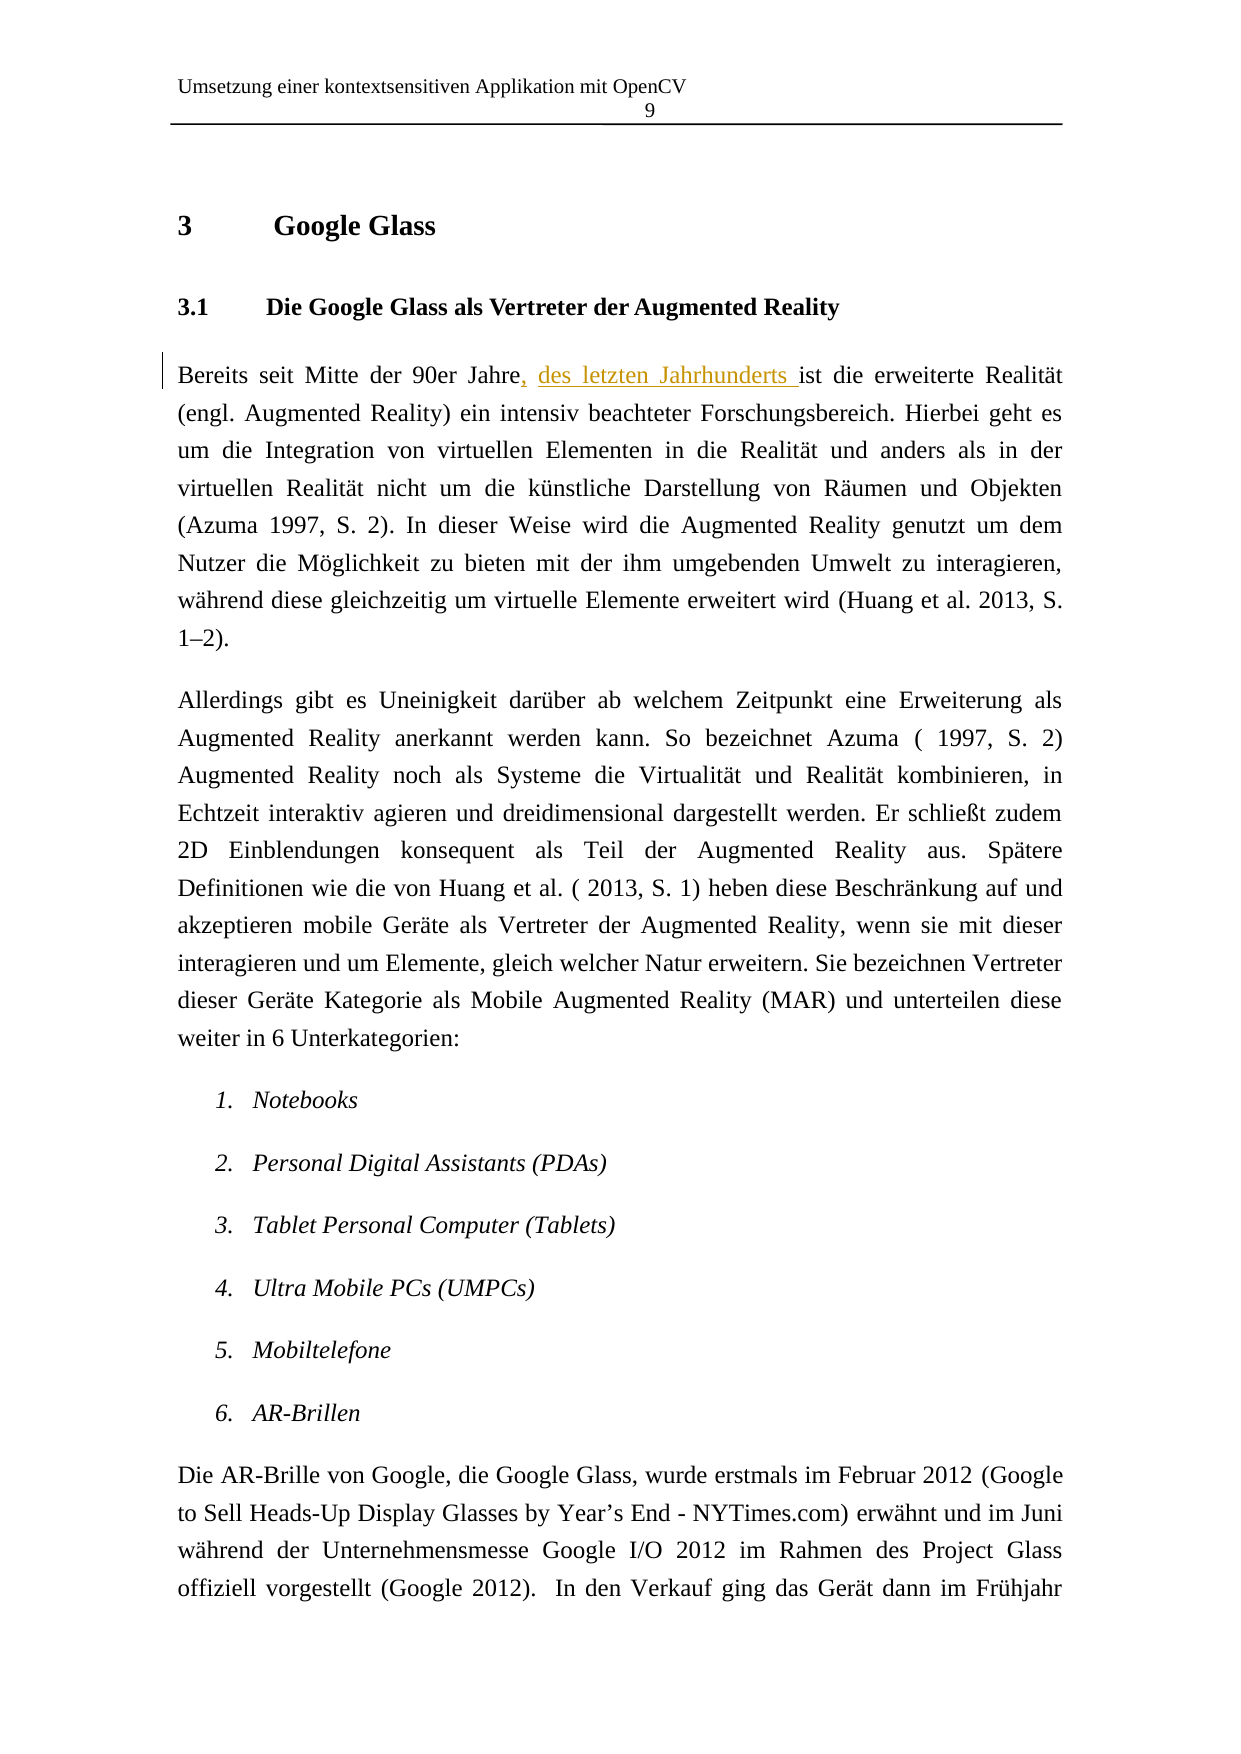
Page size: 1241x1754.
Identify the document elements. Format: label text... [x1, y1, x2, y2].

subtitle Google Glass [177, 208, 1063, 242]
list Mobiltelefone [215, 1327, 1063, 1364]
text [177, 1452, 1063, 1602]
list AR-Brillen [215, 1389, 1063, 1427]
text Bereits seit Mitte der 90er Jahre ist die erweiterte Realität (engl. Augmented Reality) ein intensiv beachteter Forschungsbereich. Hierbei geht es um die Integration von virtuellen Elementen in die Realität und anders als in der virtuellen Realität nicht um die künstliche Darstellung von Räumen und Objekten (Azuma 1997, S. 2). In dieser Weise wird die Augmented Reality genutzt um dem Nutzer die Möglichkeit zu bieten mit der ihm umgebenden Umwelt zu interagieren, während diese gleichzeitig um virtuelle Elemente erweitert wird (Huang et al. 2013, S. 1–2). [177, 352, 1063, 652]
list Tablet Personal Computer (Tablets) [215, 1202, 1063, 1239]
list Personal Digital Assistants (PDAs) [215, 1139, 1063, 1177]
list Ultra Mobile PCs (UMPCs) [215, 1264, 1063, 1302]
text Allerdings gibt es Uneinigkeit darüber ab welchem Zeitpunkt eine Erweiterung als Augmented Reality anerkannt werden kann. So bezeichnet Azuma ( 1997, S. 2) Augmented Reality noch als Systeme die Virtualität und Realität kombinieren, in Echtzeit interaktiv agieren und dreidimensional dargestellt werden. Er schließt zudem 2D Einblendungen konsequent als Teil der Augmented Reality aus. Spätere Definitionen wie die von Huang et al. ( 2013, S. 1) heben diese Beschränkung auf und akzeptieren mobile Geräte als Vertreter der Augmented Reality, wenn sie mit dieser interagieren und um Elemente, gleich welcher Natur erweitern. Sie bezeichnen Vertreter dieser Geräte Kategorie als Mobile Augmented Reality (MAR) und unterteilen diese weiter in 6 Unterkategorien: [177, 677, 1063, 1052]
subtitle Die Google Glass als Vertreter der Augmented Reality [177, 292, 1063, 321]
list Notebooks [215, 1077, 1063, 1114]
